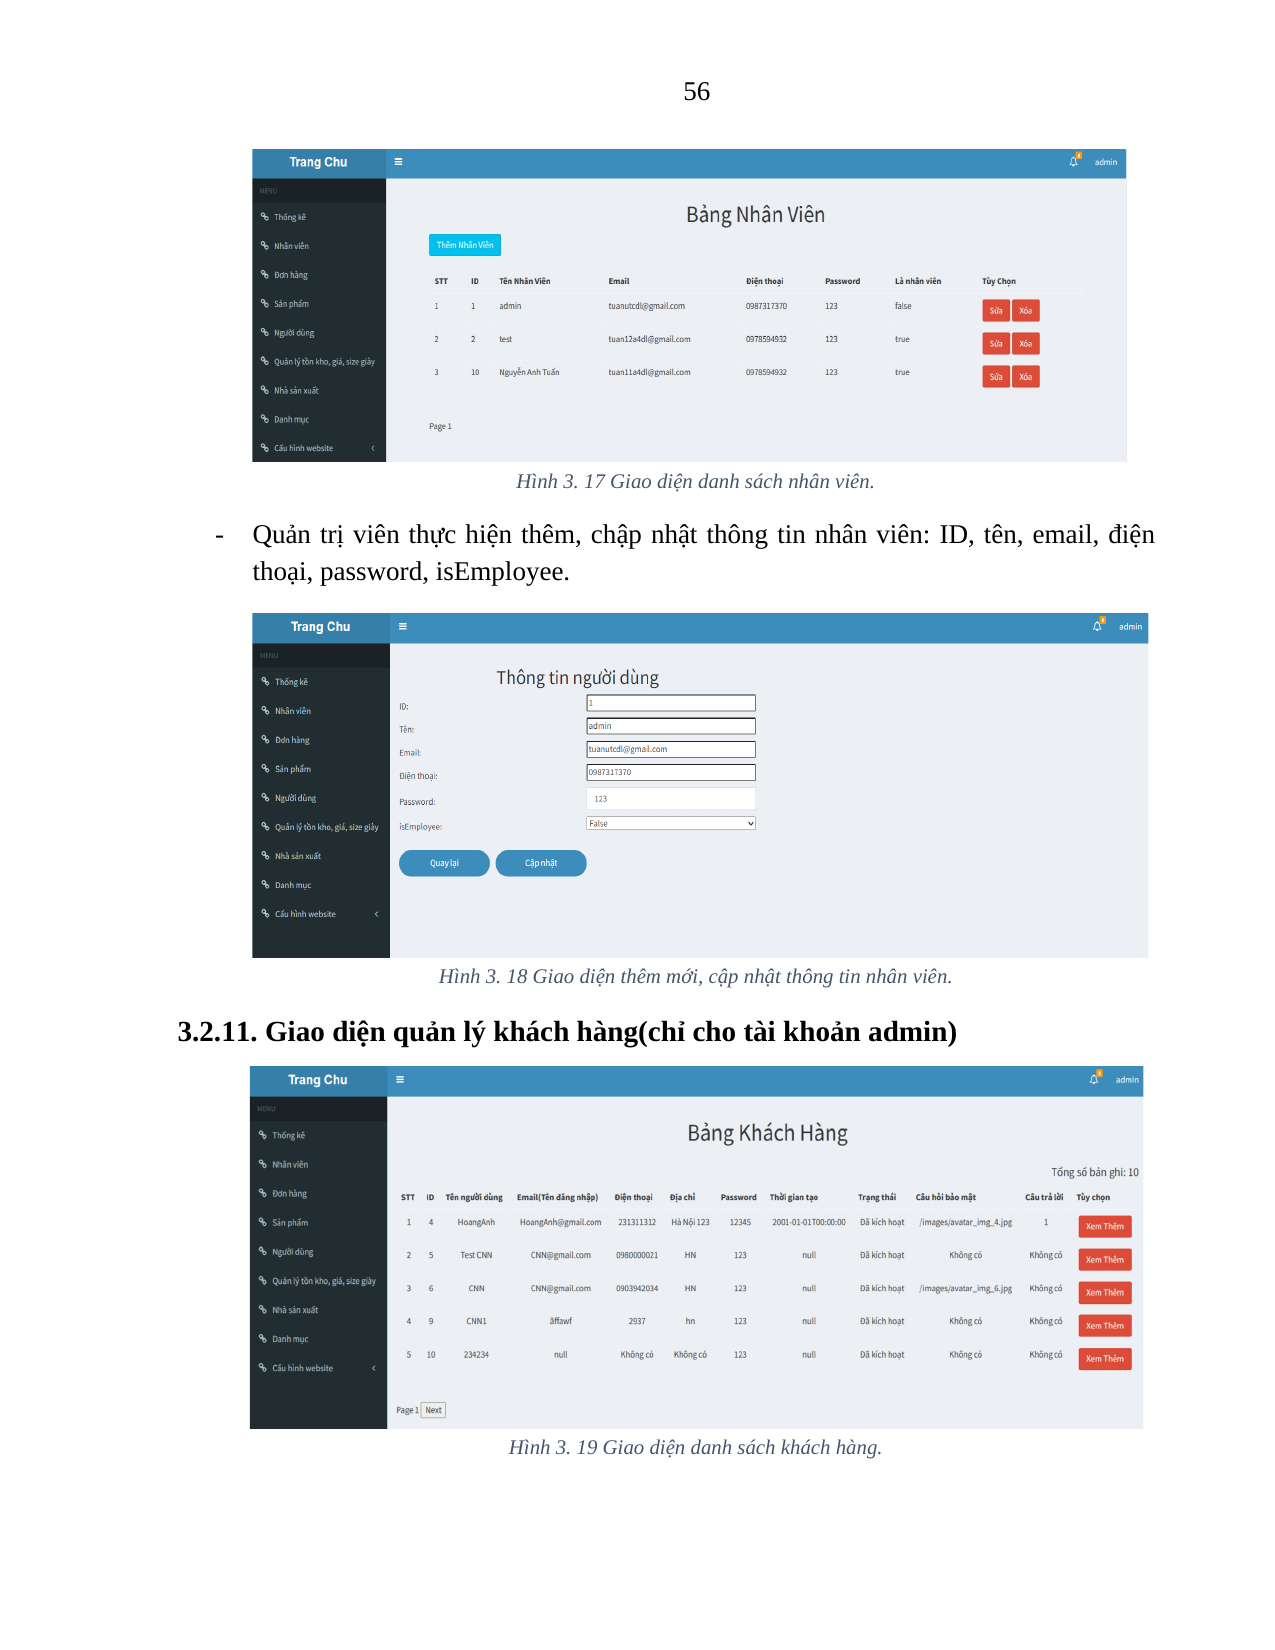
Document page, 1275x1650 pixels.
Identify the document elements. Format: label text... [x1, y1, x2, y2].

text Hình 3. 17 Giao diện danh sách nhân viên. [177, 468, 1157, 493]
subtitle 3.2.11. Giao diện quản lý khách hàng(chỉ cho tài khoản admin) [177, 1014, 1157, 1048]
text Hình 3. 19 Giao diện danh sách khách hàng. [177, 1434, 1157, 1459]
text Hình 3. 18 Giao diện thêm mới, cập nhật thông tin nhân viên. [177, 964, 1157, 988]
picture [252, 613, 1149, 958]
picture [249, 1066, 1144, 1429]
picture [252, 149, 1128, 462]
list Quản trị viên thực hiện thêm, chập nhật thông tin nhân viên: ID, tên, email, điện thoại, password, isEmployee. [215, 518, 1157, 587]
